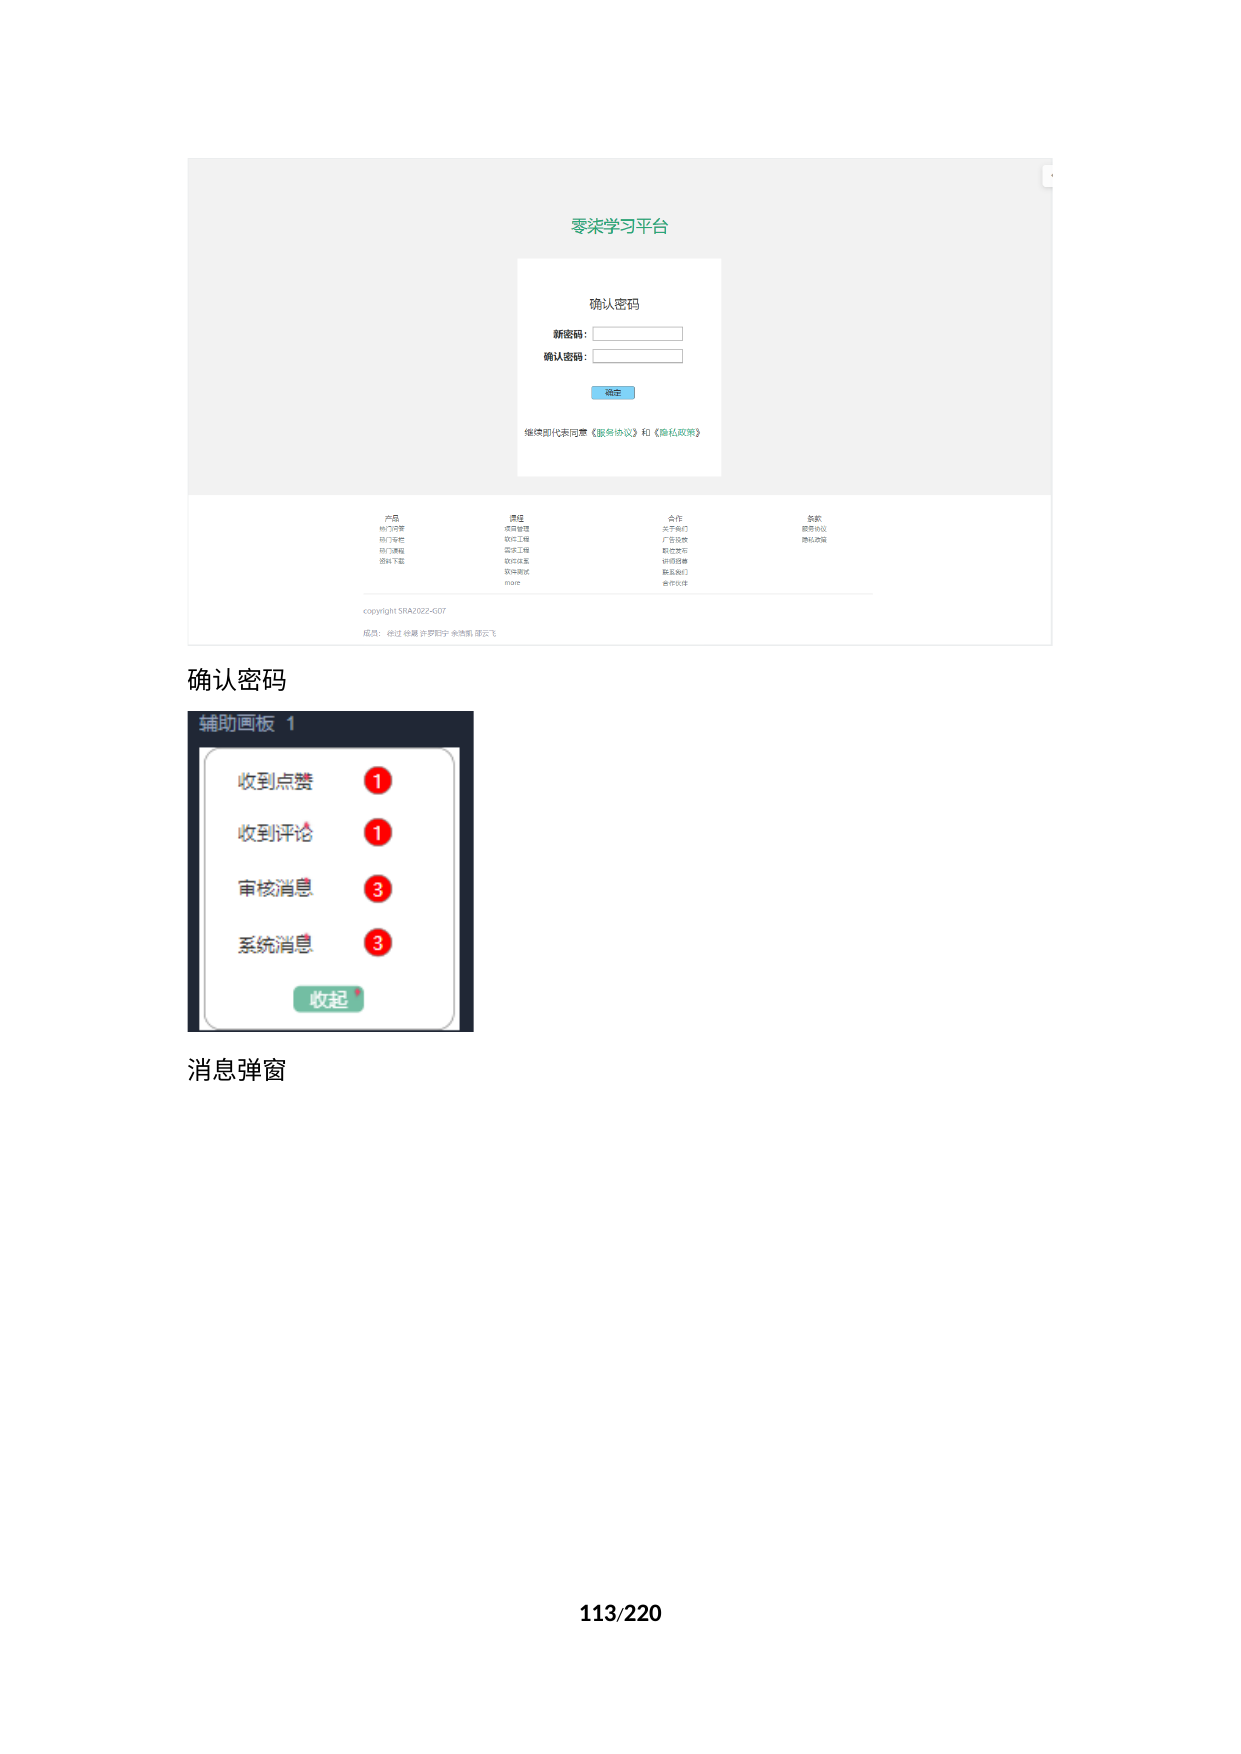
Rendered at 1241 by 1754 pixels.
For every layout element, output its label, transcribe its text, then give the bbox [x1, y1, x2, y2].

text 消息弹窗 [187, 1036, 1053, 1101]
text 确认密码 [187, 646, 1053, 711]
